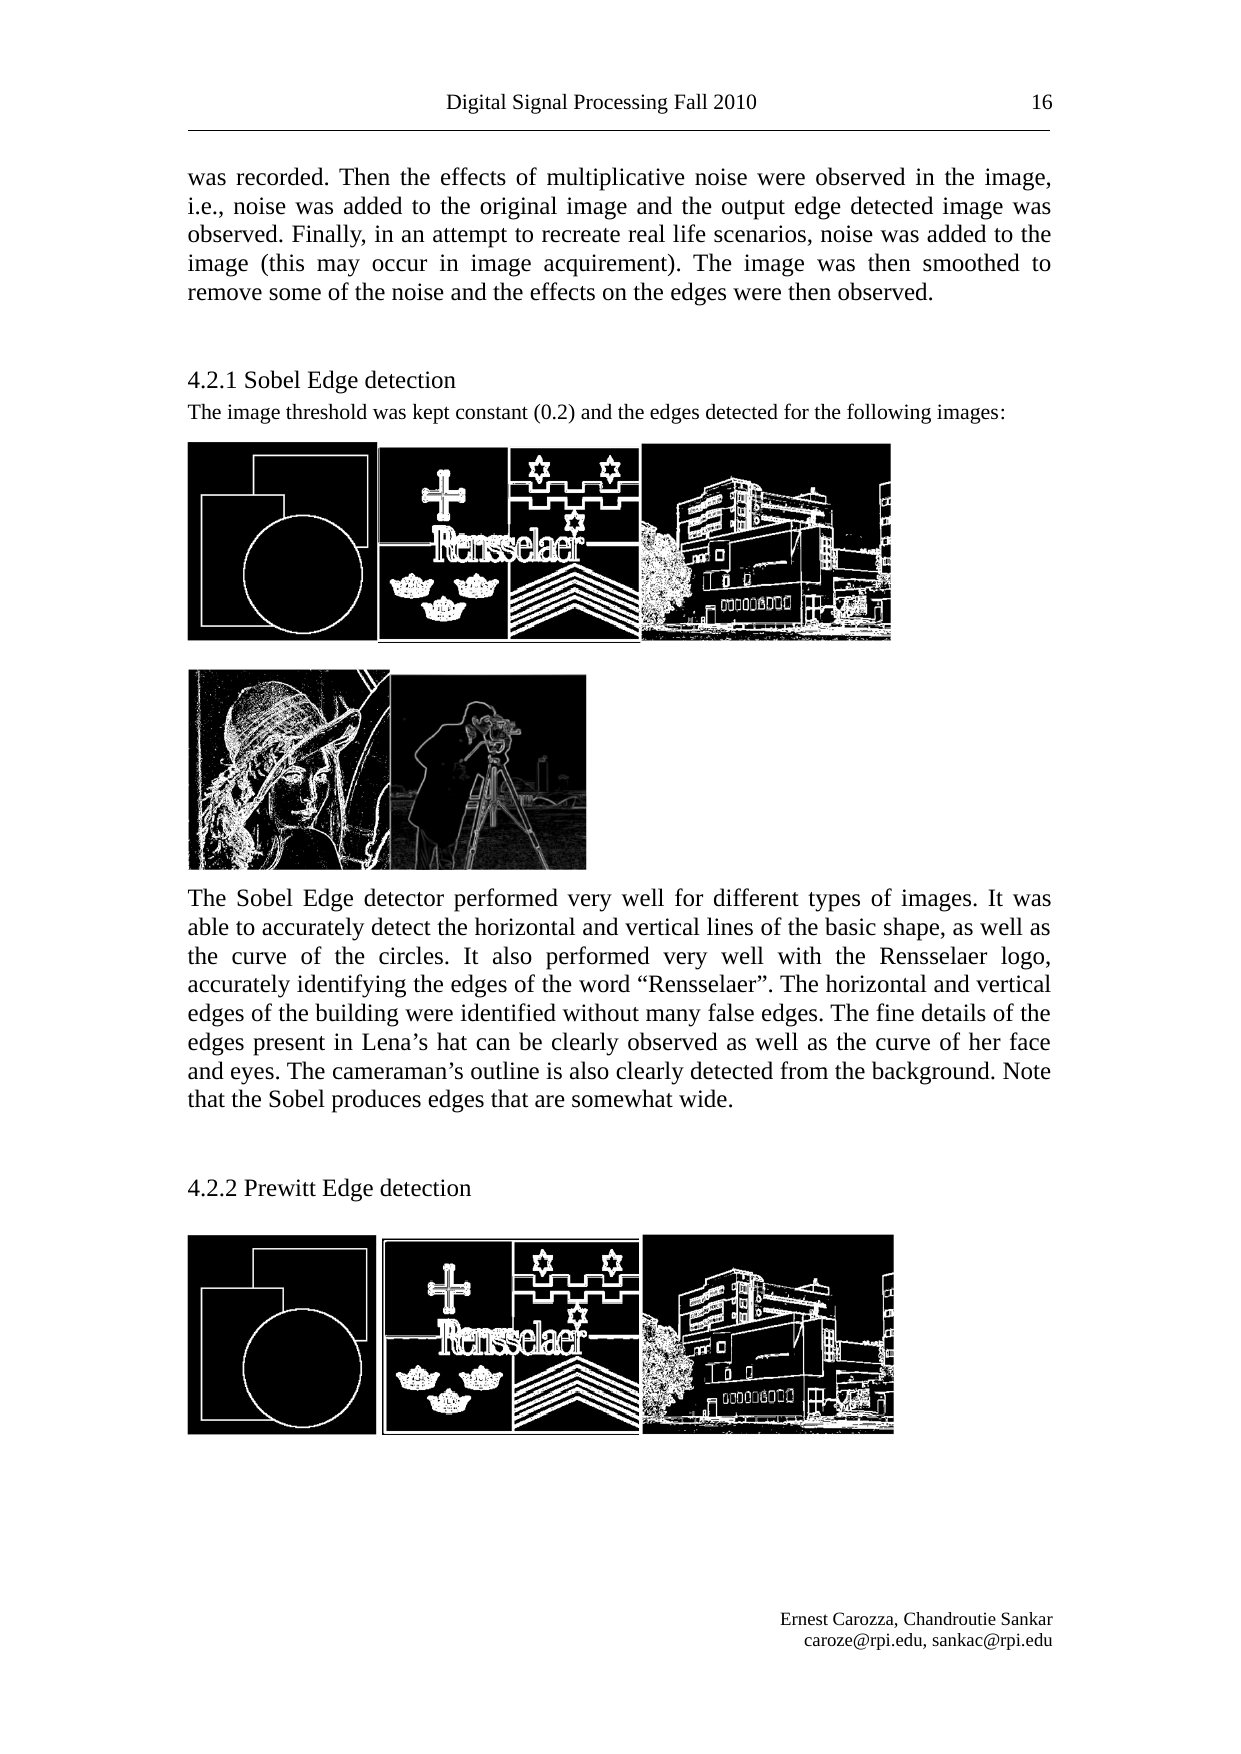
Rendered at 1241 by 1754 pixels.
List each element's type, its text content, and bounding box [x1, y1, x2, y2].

text The image threshold was kept constant (0.2) and the edges detected for the following images: [187, 396, 1053, 428]
picture [390, 674, 587, 870]
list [187, 162, 1053, 306]
text 4.2.2 Prewitt Edge detection [187, 1171, 1053, 1203]
list The Sobel Edge detector performed very well for different types of images. It was able to accurately detect the horizontal and vertical lines of the basic shape, as well as the curve of the circles. It also performed very well with the Rensselaer logo, accurately identifying the edges of the word “Rensselaer”. The horizontal and vertical edges of the building were identified without many false edges. The fine details of the edges present in Lena’s hat can be clearly observed as well as the curve of her face and eyes. The cameraman’s outline is also clearly detected from the background. Note that the Sobel produces edges that are somewhat wide. [187, 883, 1053, 1113]
text 4.2.1 Sobel Edge detection [187, 363, 1053, 396]
